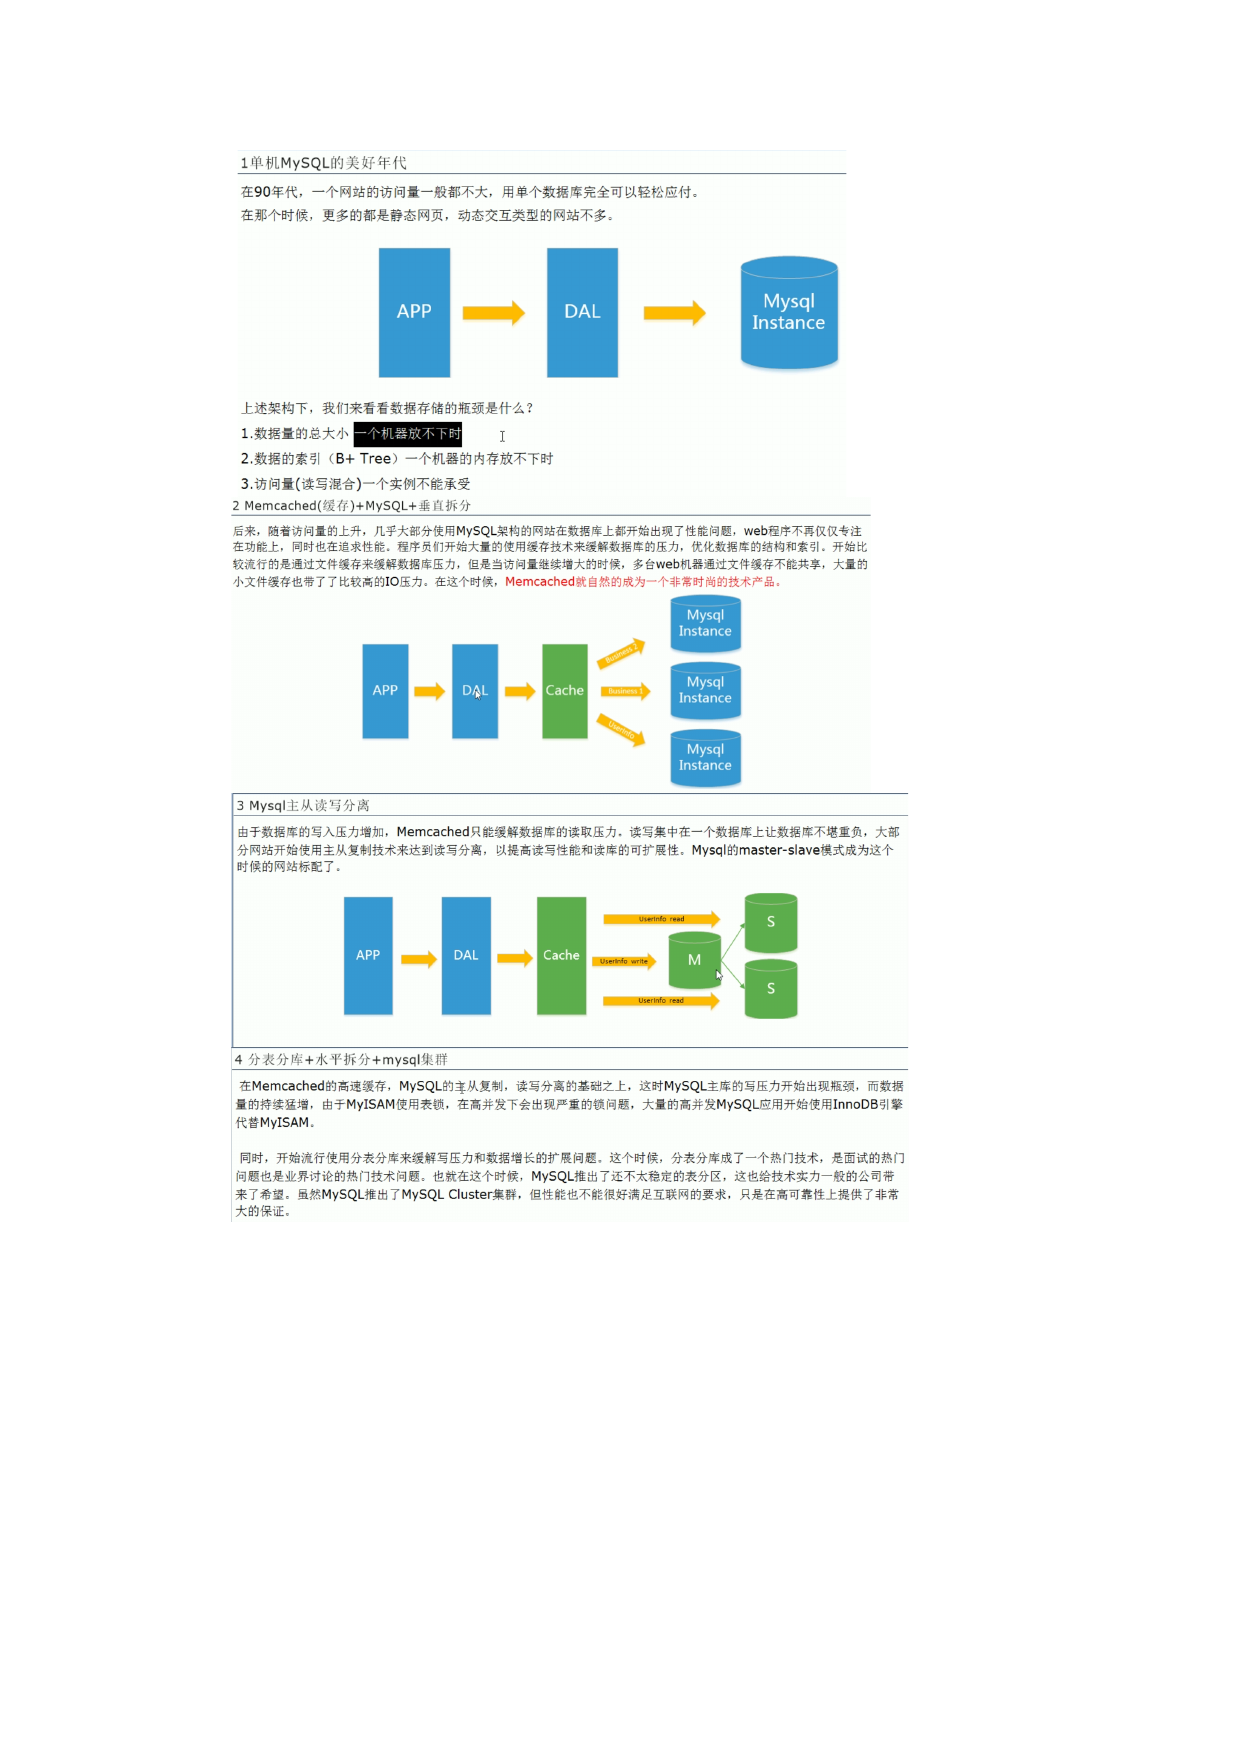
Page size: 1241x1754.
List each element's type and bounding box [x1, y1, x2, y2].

picture [231, 150, 909, 1222]
